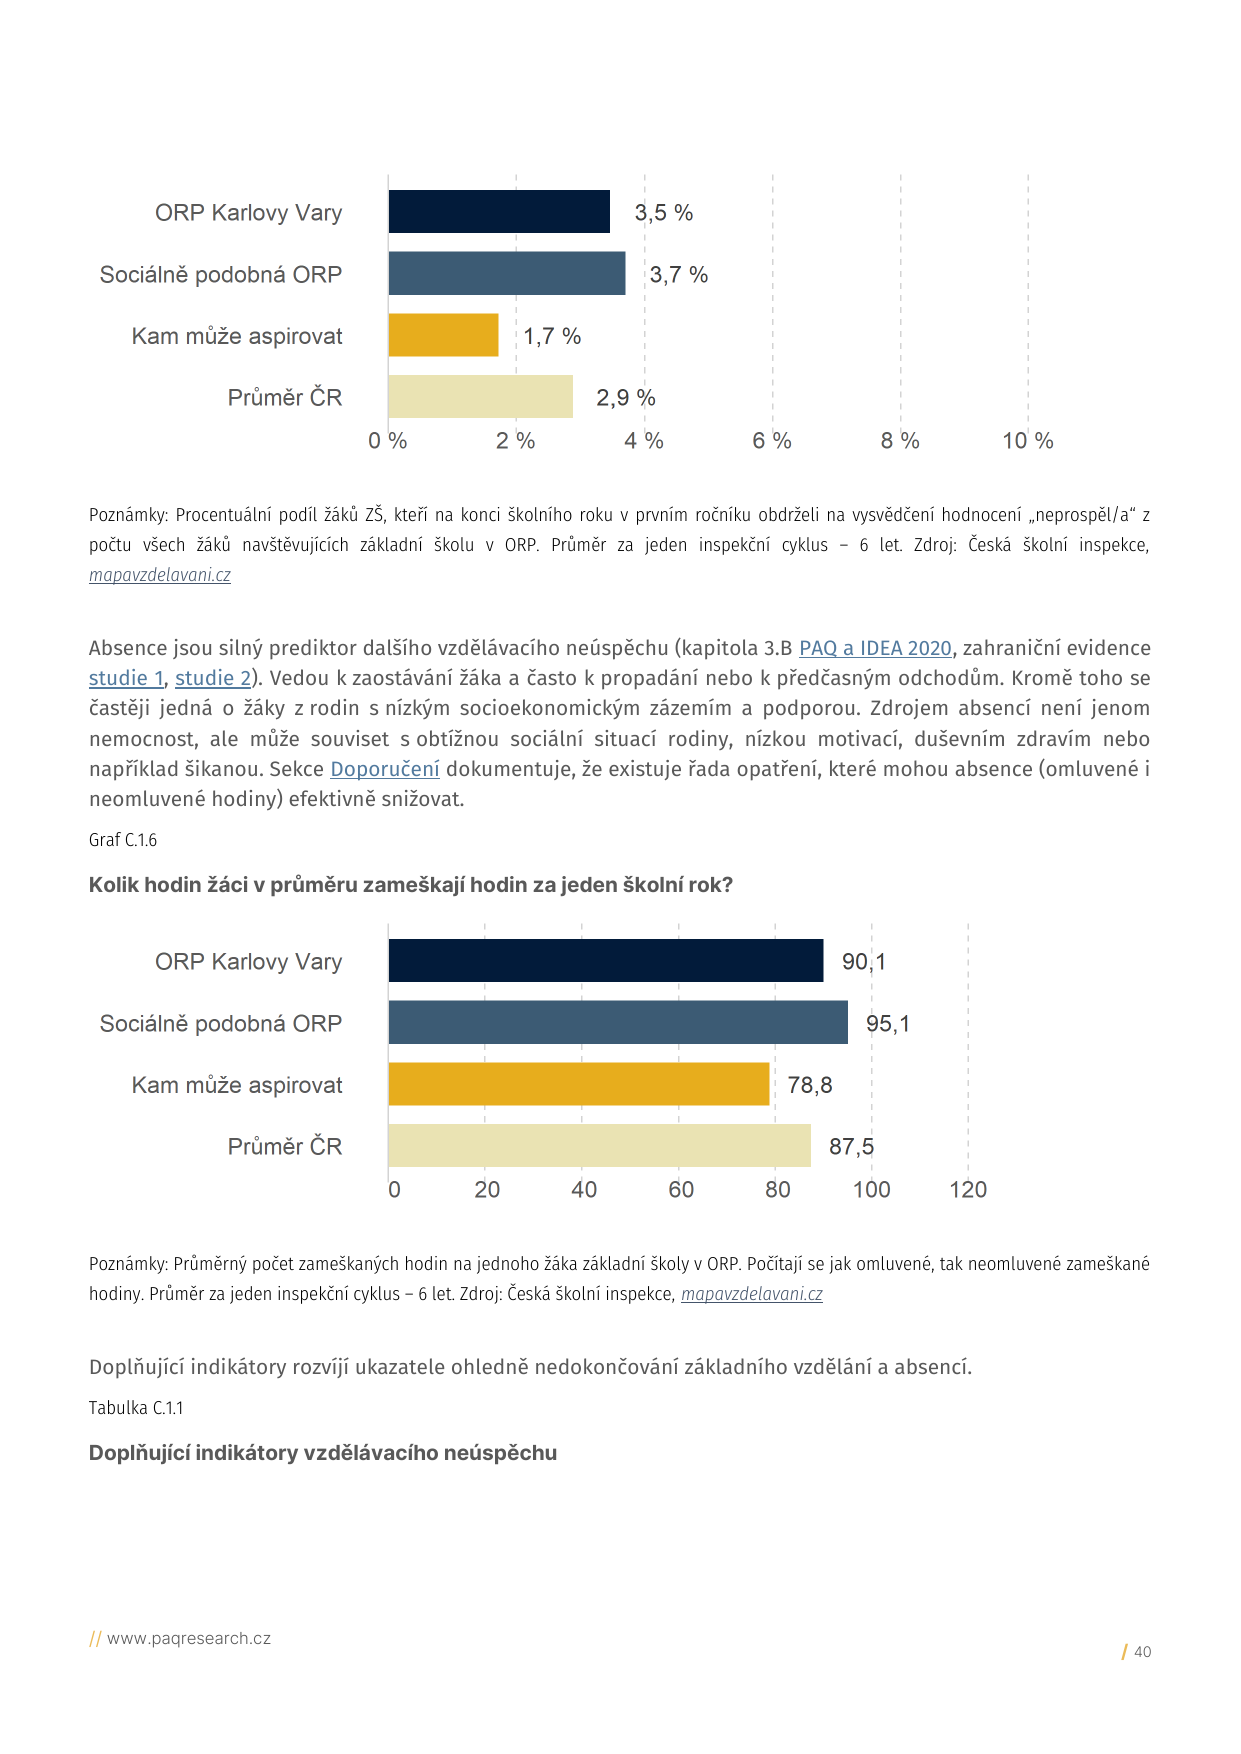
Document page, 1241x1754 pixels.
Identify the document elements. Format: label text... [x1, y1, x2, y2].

text Poznámky: Průměrný počet zameškaných hodin na jednoho žáka základní školy v ORP. Počítají se jak omluvené, tak neomluvené zameškané hodiny. Průměr za jeden inspekční cyklus – 6 let. Zdroj: Česká školní inspekce, mapavzdelavani.cz [89, 1245, 1152, 1306]
text Tabulka C.1.1 [89, 1397, 1152, 1419]
text Absence jsou silný prediktor dalšího vzdělávacího neúspěchu (kapitola 3.B PAQ a IDEA 2020, zahraniční evidence studie 1, studie 2). Vedou k zaostávání žáka a často k propadání nebo k předčasným odchodům. Kromě toho se častěji jedná o žáky z rodin s nízkým socioekonomickým zázemím a podporou. Zdrojem absencí není jenom nemocnost, ale může souviset s obtížnou sociální situací rodiny, nízkou motivací, duševním zdravím nebo například šikanou. Sekce Doporučení dokumentuje, že existuje řada opatření, které mohou absence (omluvené i neomluvené hodiny) efektivně snižovat. [89, 631, 1152, 812]
text Doplňující indikátory rozvíjí ukazatele ohledně nedokončování základního vzdělání a absencí. [89, 1350, 1152, 1380]
text Kolik hodin žáci v průměru zameškají hodin za jeden školní rok? [89, 867, 1152, 897]
picture [88, 147, 1139, 480]
picture [88, 897, 1139, 1229]
text Poznámky: Procentuální podíl žáků ZŠ, kteří na konci školního roku v prvním ročníku obdrželi na vysvědčení hodnocení „neprospěl/a“ z počtu všech žáků navštěvujících základní školu v ORP. Průměr za jeden inspekční cyklus – 6 let. Zdroj: Česká školní inspekce, mapavzdelavani.cz [89, 496, 1152, 586]
text Doplňující indikátory vzdělávacího neúspěchu [89, 1435, 1152, 1465]
text Graf C.1.6 [89, 828, 1152, 851]
